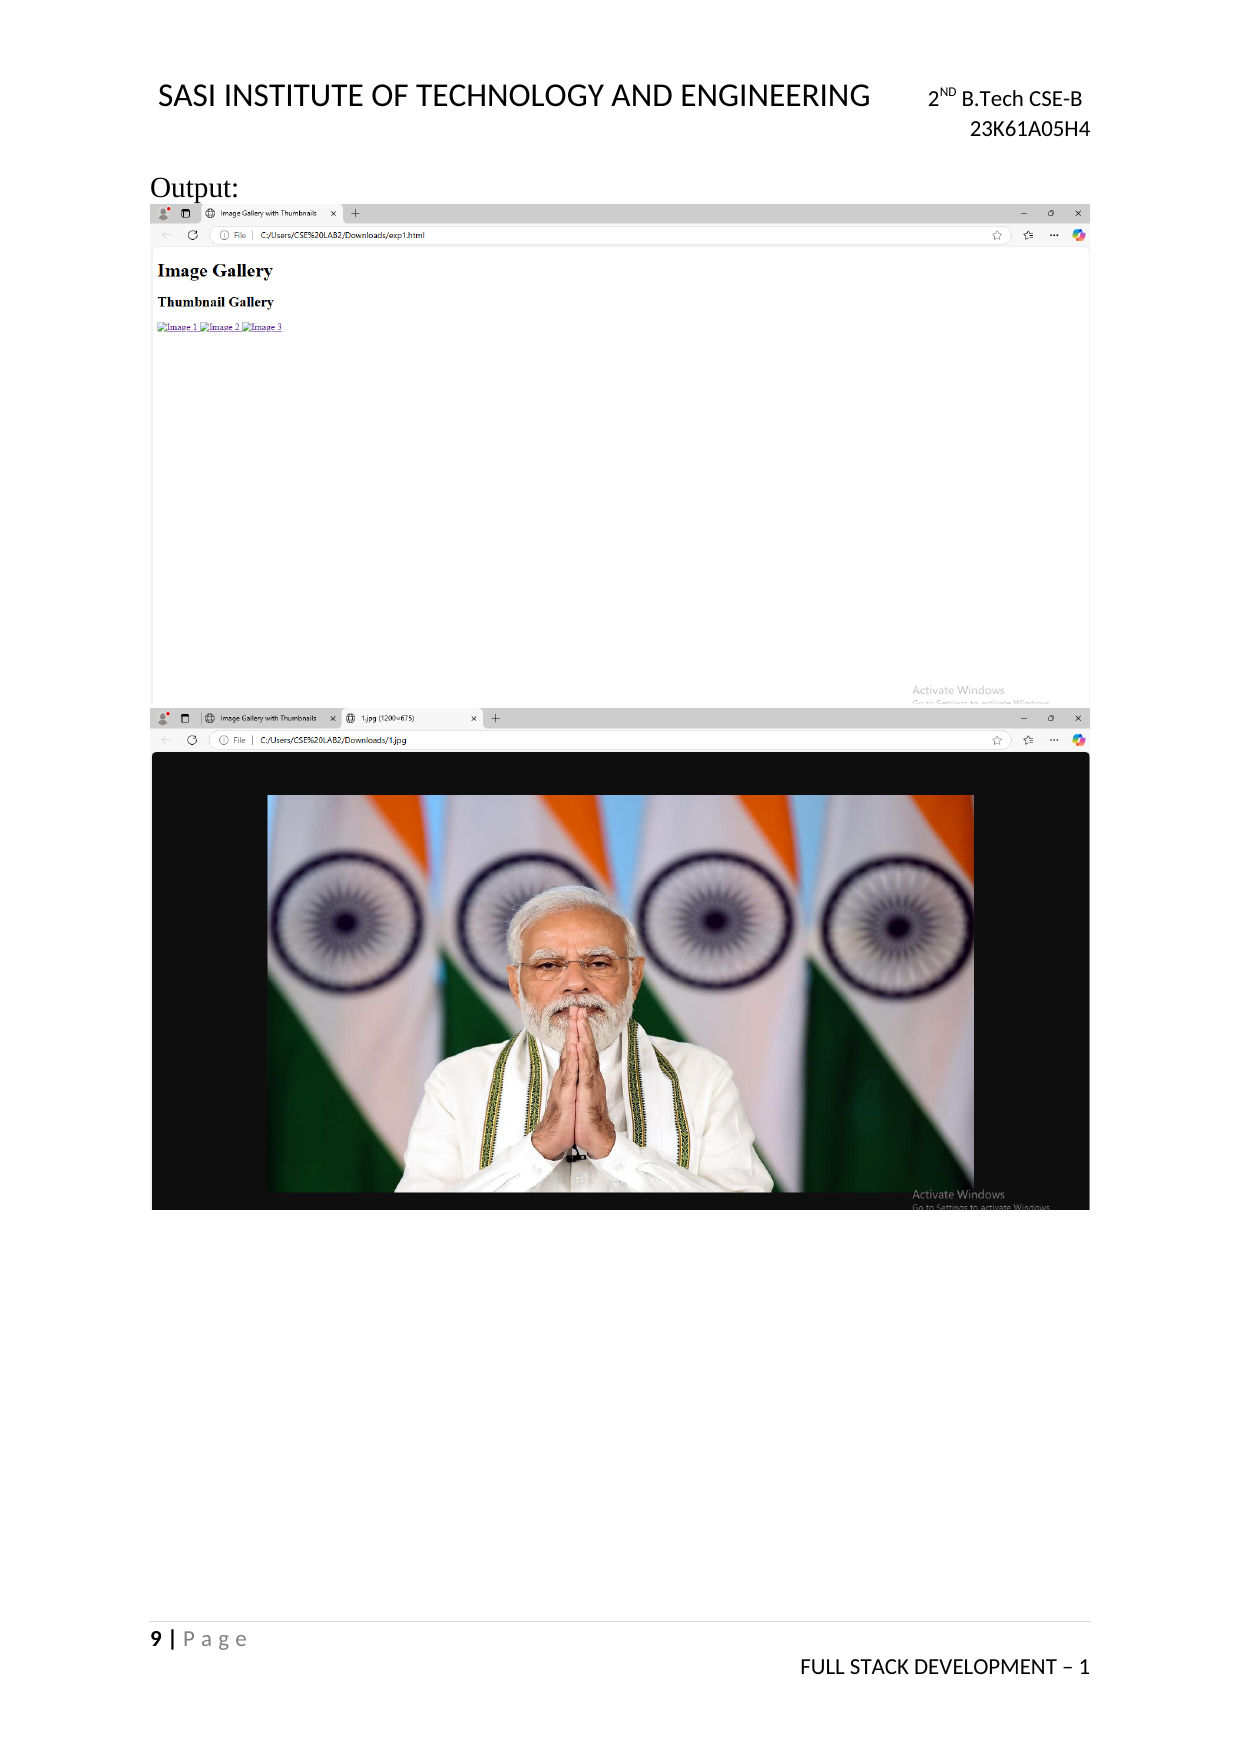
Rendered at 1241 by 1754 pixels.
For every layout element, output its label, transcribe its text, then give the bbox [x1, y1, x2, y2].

picture [150, 204, 1091, 704]
text Output: [150, 171, 1090, 204]
picture [150, 708, 1091, 1210]
